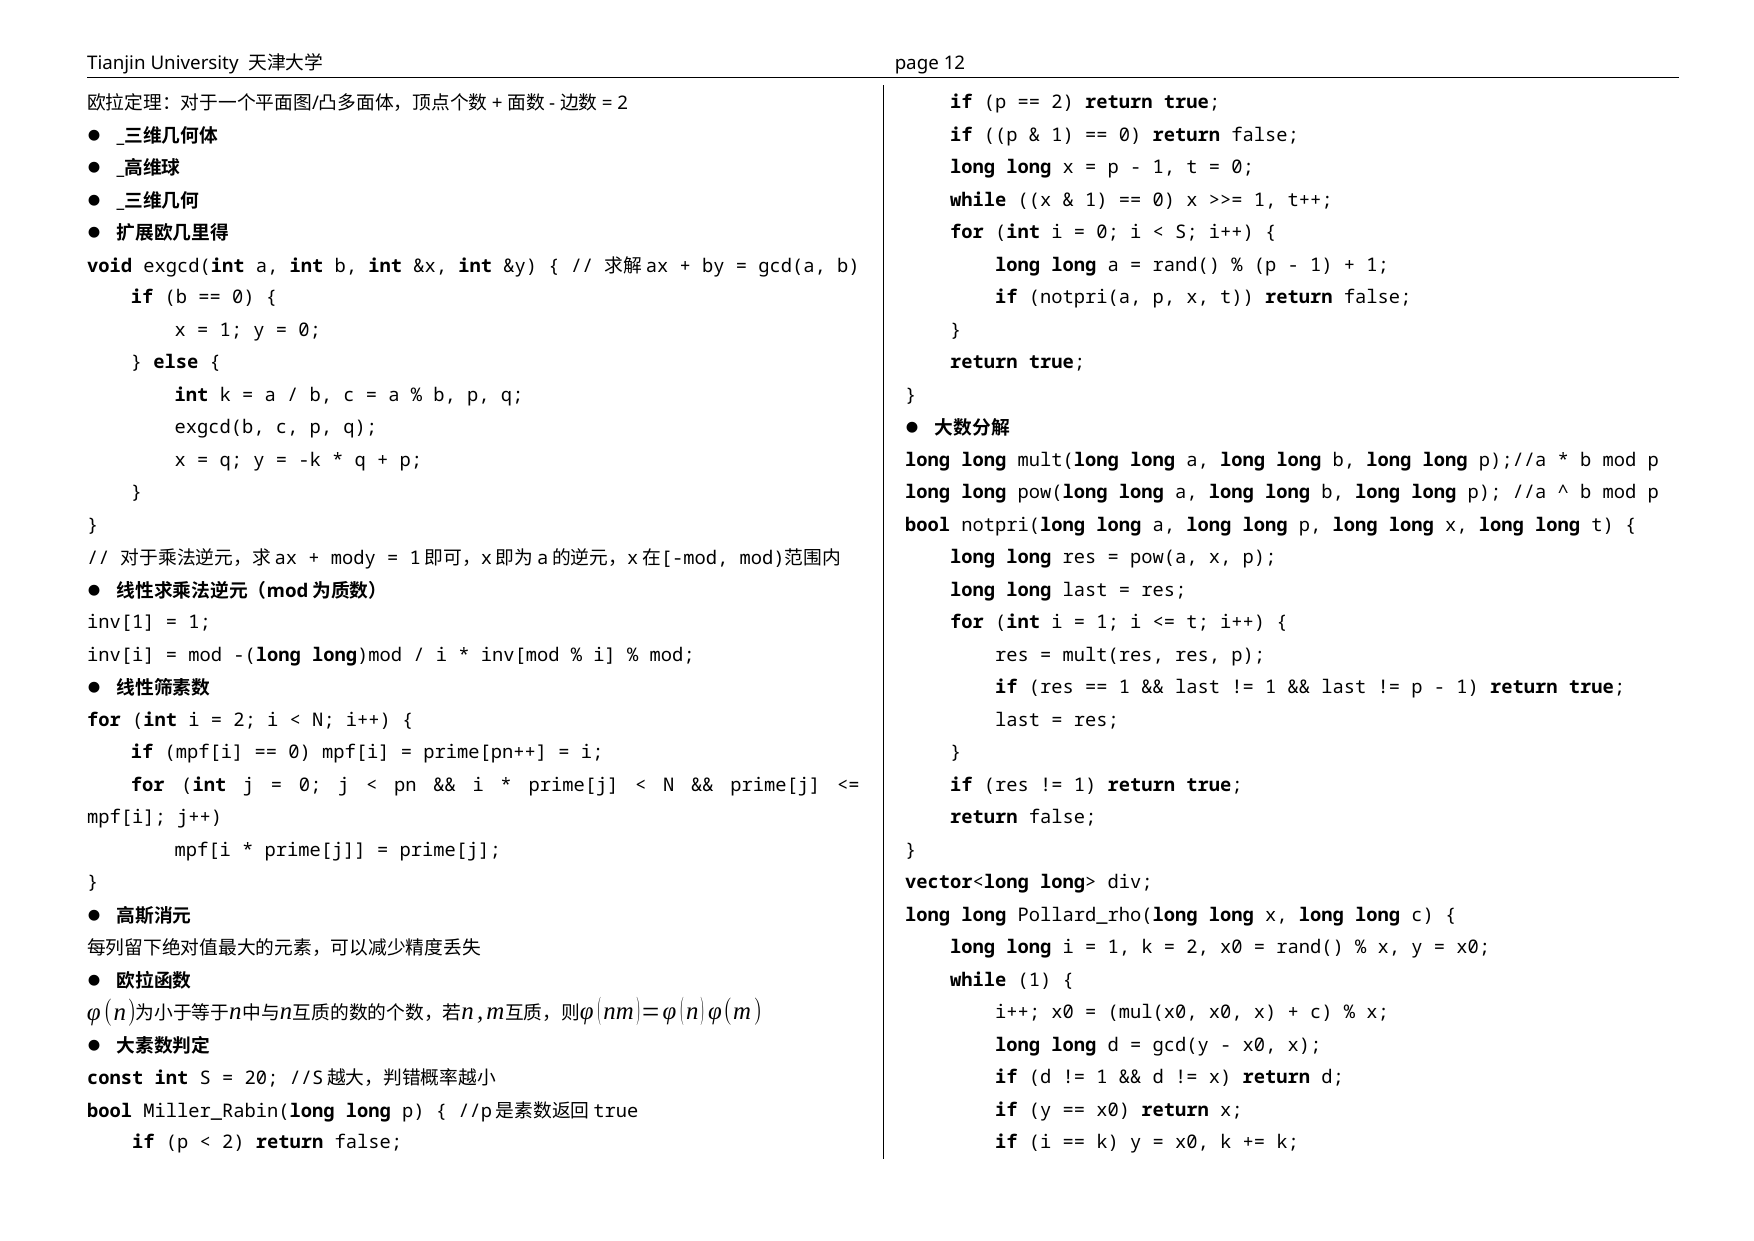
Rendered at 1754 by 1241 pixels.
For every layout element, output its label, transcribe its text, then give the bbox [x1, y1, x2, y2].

subtitle 欧拉函数 [87, 963, 861, 995]
text } [905, 833, 1679, 865]
text while ((x & 1) == 0) x >>= 1, t++; [905, 183, 1679, 215]
text bool Miller_Rabin(long long p) { //p是素数返回true [87, 1093, 861, 1125]
text long long Pollard_rho(long long x, long long c) { [905, 898, 1679, 930]
text 为小于等于中与互质的数的个数，若互质，则 [87, 995, 861, 1028]
text inv[i] = mod -(long long)mod / i * inv[mod % i] % mod; [87, 638, 861, 670]
subtitle _高维球 [87, 150, 861, 183]
text if (d != 1 && d != x) return d; [905, 1060, 1679, 1093]
text if (i == k) y = x0, k += k; [905, 1125, 1679, 1158]
text res = mult(res, res, p); [905, 638, 1679, 670]
text void exgcd(int a, int b, int &x, int &y) { // 求解ax + by = gcd(a, b) [87, 248, 861, 280]
subtitle 线性筛素数 [87, 670, 861, 703]
subtitle 高斯消元 [87, 898, 861, 930]
text if (res != 1) return true; [905, 768, 1679, 800]
text long long i = 1, k = 2, x0 = rand() % x, y = x0; [905, 930, 1679, 963]
text inv[1] = 1; [87, 605, 861, 638]
text if ((p & 1) == 0) return false; [905, 118, 1679, 150]
text if (res == 1 && last != 1 && last != p - 1) return true; [905, 670, 1679, 703]
text return false; [905, 800, 1679, 833]
text long long res = pow(a, x, p); [905, 540, 1679, 573]
text const int S = 20; //S越大，判错概率越小 [87, 1060, 861, 1093]
text for (int i = 1; i <= t; i++) { [905, 605, 1679, 638]
text while (1) { [905, 963, 1679, 995]
text long long last = res; [905, 573, 1679, 605]
text if (notpri(a, p, x, t)) return false; [905, 280, 1679, 313]
subtitle 大数分解 [905, 410, 1679, 443]
text if (b == 0) { [87, 280, 861, 313]
text if (p == 2) return true; [905, 85, 1679, 118]
text mpf[i * prime[j]] = prime[j]; [87, 833, 861, 865]
text } [905, 313, 1679, 345]
text for (int j = 0; j < pn && i * prime[j] < N && prime[j] <= mpf[i]; j++) [87, 768, 861, 833]
text long long mult(long long a, long long b, long long p);//a * b mod p [905, 443, 1679, 475]
subtitle 扩展欧几里得 [87, 215, 861, 248]
text if (mpf[i] == 0) mpf[i] = prime[pn++] = i; [87, 735, 861, 768]
text if (p < 2) return false; [87, 1125, 861, 1158]
text 欧拉定理：对于一个平面图/凸多面体，顶点个数 + 面数 - 边数 = 2 [87, 85, 861, 118]
text long long d = gcd(y - x0, x); [905, 1028, 1679, 1060]
text x = 1; y = 0; [87, 313, 861, 345]
text // 对于乘法逆元，求ax + mody = 1即可，x即为a的逆元，x在[-mod, mod)范围内 [87, 540, 861, 573]
text long long pow(long long a, long long b, long long p); //a ^ b mod p [905, 475, 1679, 508]
subtitle _三维几何 [87, 183, 861, 215]
text bool notpri(long long a, long long p, long long x, long long t) { [905, 508, 1679, 540]
text } [905, 378, 1679, 410]
text } [87, 475, 861, 508]
text } [87, 508, 861, 540]
text exgcd(b, c, p, q); [87, 410, 861, 443]
subtitle 大素数判定 [87, 1028, 861, 1060]
text x = q; y = -k * q + p; [87, 443, 861, 475]
text return true; [905, 345, 1679, 378]
text int k = a / b, c = a % b, p, q; [87, 378, 861, 410]
subtitle 线性求乘法逆元（mod为质数） [87, 573, 861, 605]
text 每列留下绝对值最大的元素，可以减少精度丢失 [87, 930, 861, 963]
text if (y == x0) return x; [905, 1093, 1679, 1125]
text i++; x0 = (mul(x0, x0, x) + c) % x; [905, 995, 1679, 1028]
text } else { [87, 345, 861, 378]
text long long x = p - 1, t = 0; [905, 150, 1679, 183]
text for (int i = 2; i < N; i++) { [87, 703, 861, 735]
text long long a = rand() % (p - 1) + 1; [905, 248, 1679, 280]
text vector<long long> div; [905, 865, 1679, 898]
text } [905, 735, 1679, 768]
text last = res; [905, 703, 1679, 735]
text for (int i = 0; i < S; i++) { [905, 215, 1679, 248]
subtitle _三维几何体 [87, 118, 861, 150]
text } [87, 865, 861, 898]
